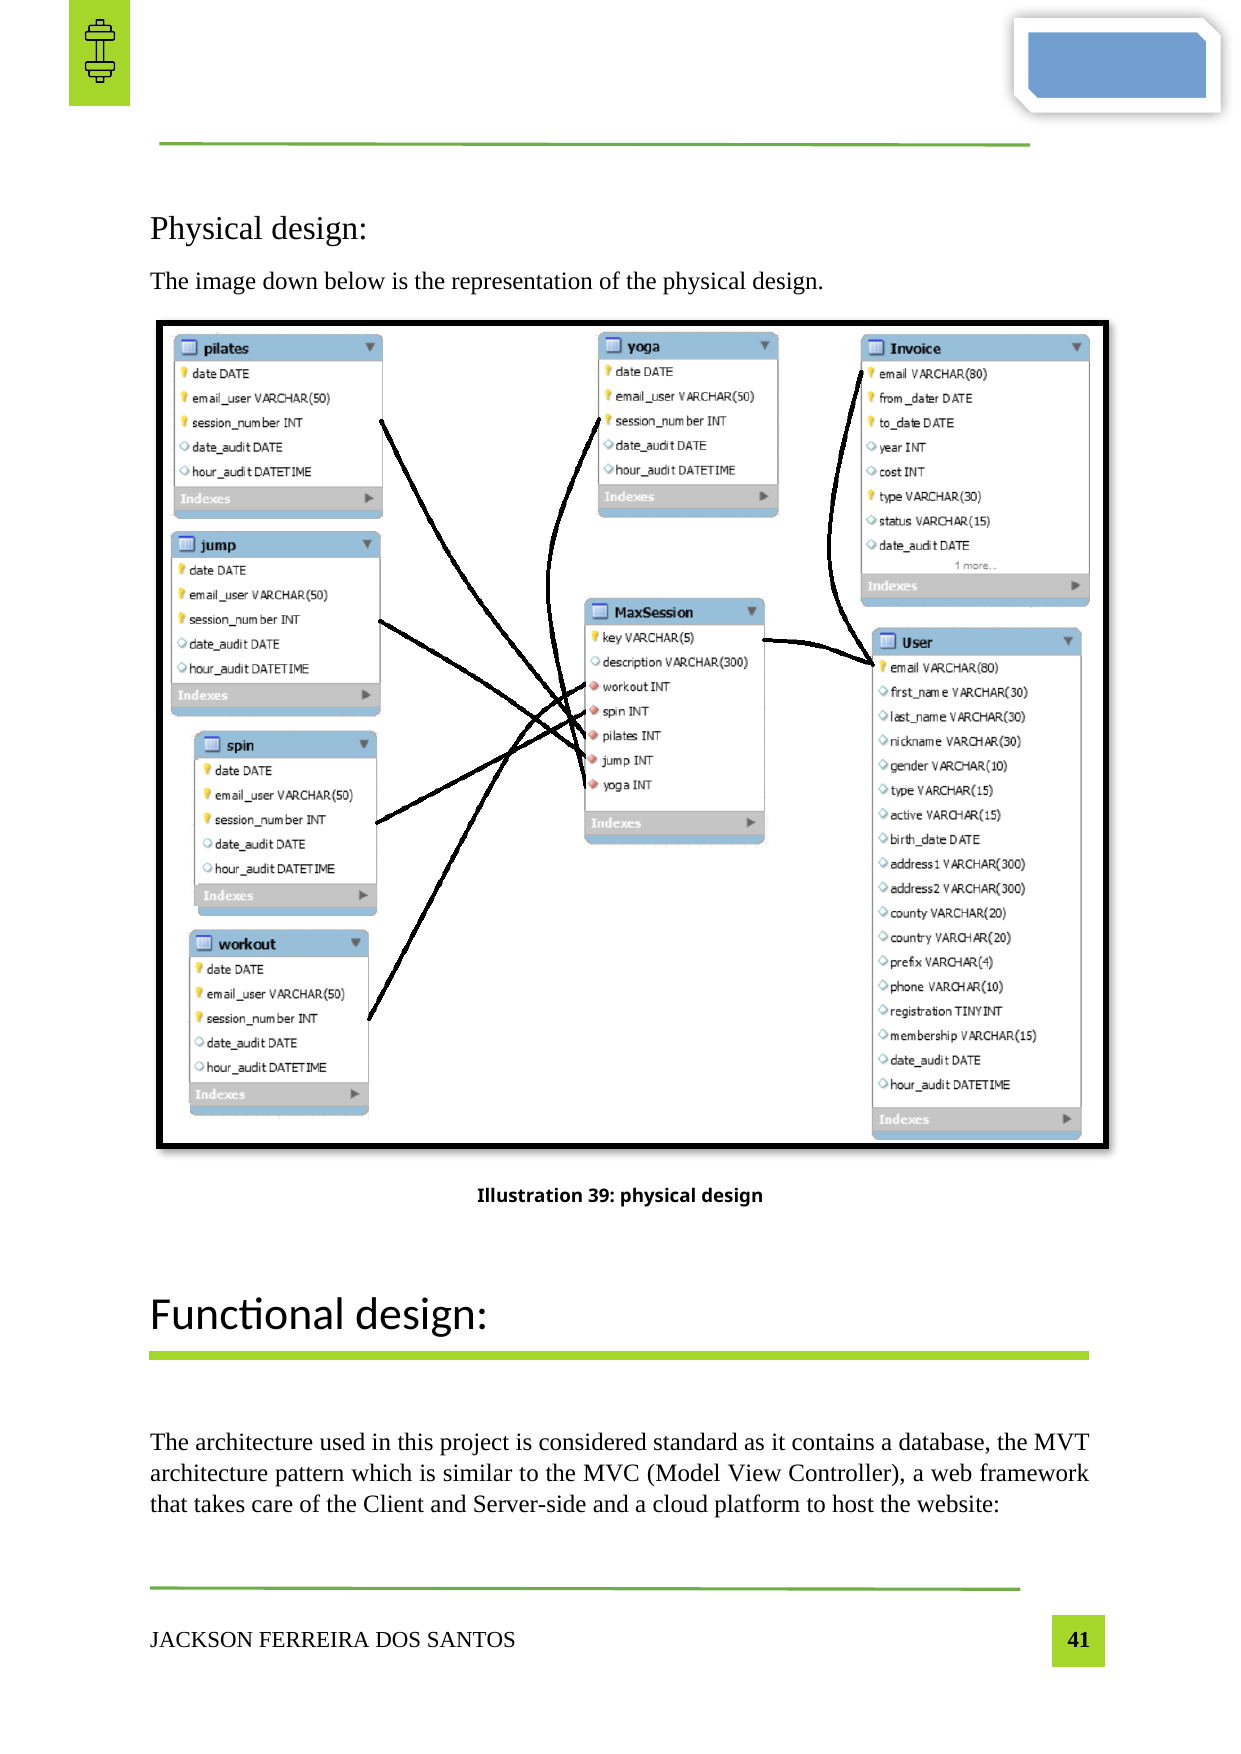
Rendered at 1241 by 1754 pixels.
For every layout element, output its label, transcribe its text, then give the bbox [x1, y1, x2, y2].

text The image down below is the representation of the physical design. [150, 266, 1090, 295]
picture [68, 19, 132, 83]
picture [163, 326, 1103, 1143]
text The architecture used in this project is considered standard as it contains a database, the MVT architecture pattern which is similar to the MVC (Model View Controller), a web framework that takes care of the Client and Server-side and a cloud platform to host the website: [150, 1427, 1090, 1518]
text Illustration 39: physical design [150, 1183, 1090, 1208]
subtitle Functional design: [150, 1285, 1090, 1341]
text Physical design: [150, 208, 1090, 246]
